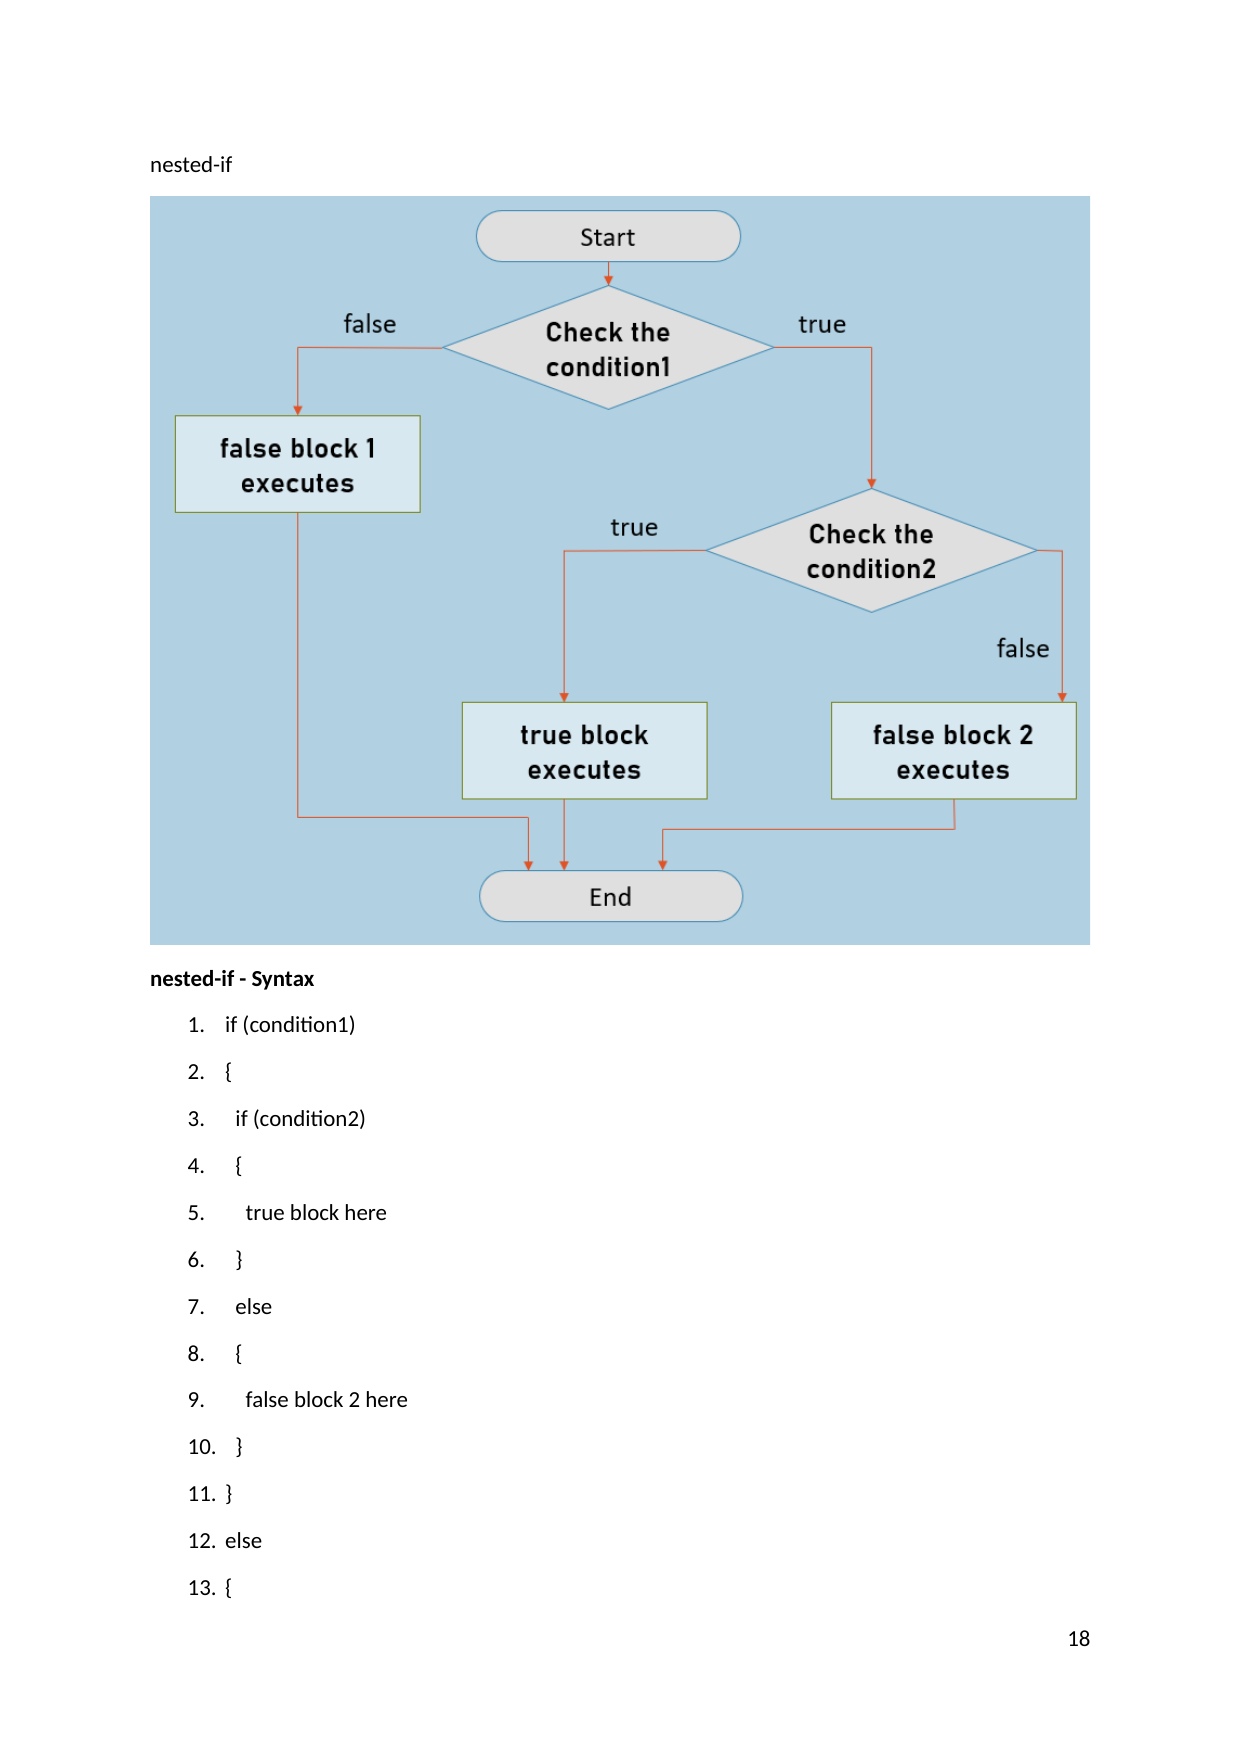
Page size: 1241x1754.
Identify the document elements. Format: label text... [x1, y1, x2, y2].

list else [187, 1292, 1090, 1320]
list } [187, 1432, 1090, 1461]
list if (condition1) [187, 1011, 1090, 1039]
text nested-if - Syntax [150, 964, 1090, 992]
picture [150, 196, 1091, 945]
list false block 2 here [187, 1386, 1090, 1414]
list else [187, 1526, 1090, 1554]
list } [187, 1479, 1090, 1507]
list { [187, 1151, 1090, 1179]
text nested-if [150, 150, 1090, 178]
list } [187, 1245, 1090, 1273]
list { [187, 1339, 1090, 1367]
list { [187, 1573, 1090, 1601]
list true block here [187, 1198, 1090, 1226]
list { [187, 1057, 1090, 1086]
list if (condition2) [187, 1104, 1090, 1132]
